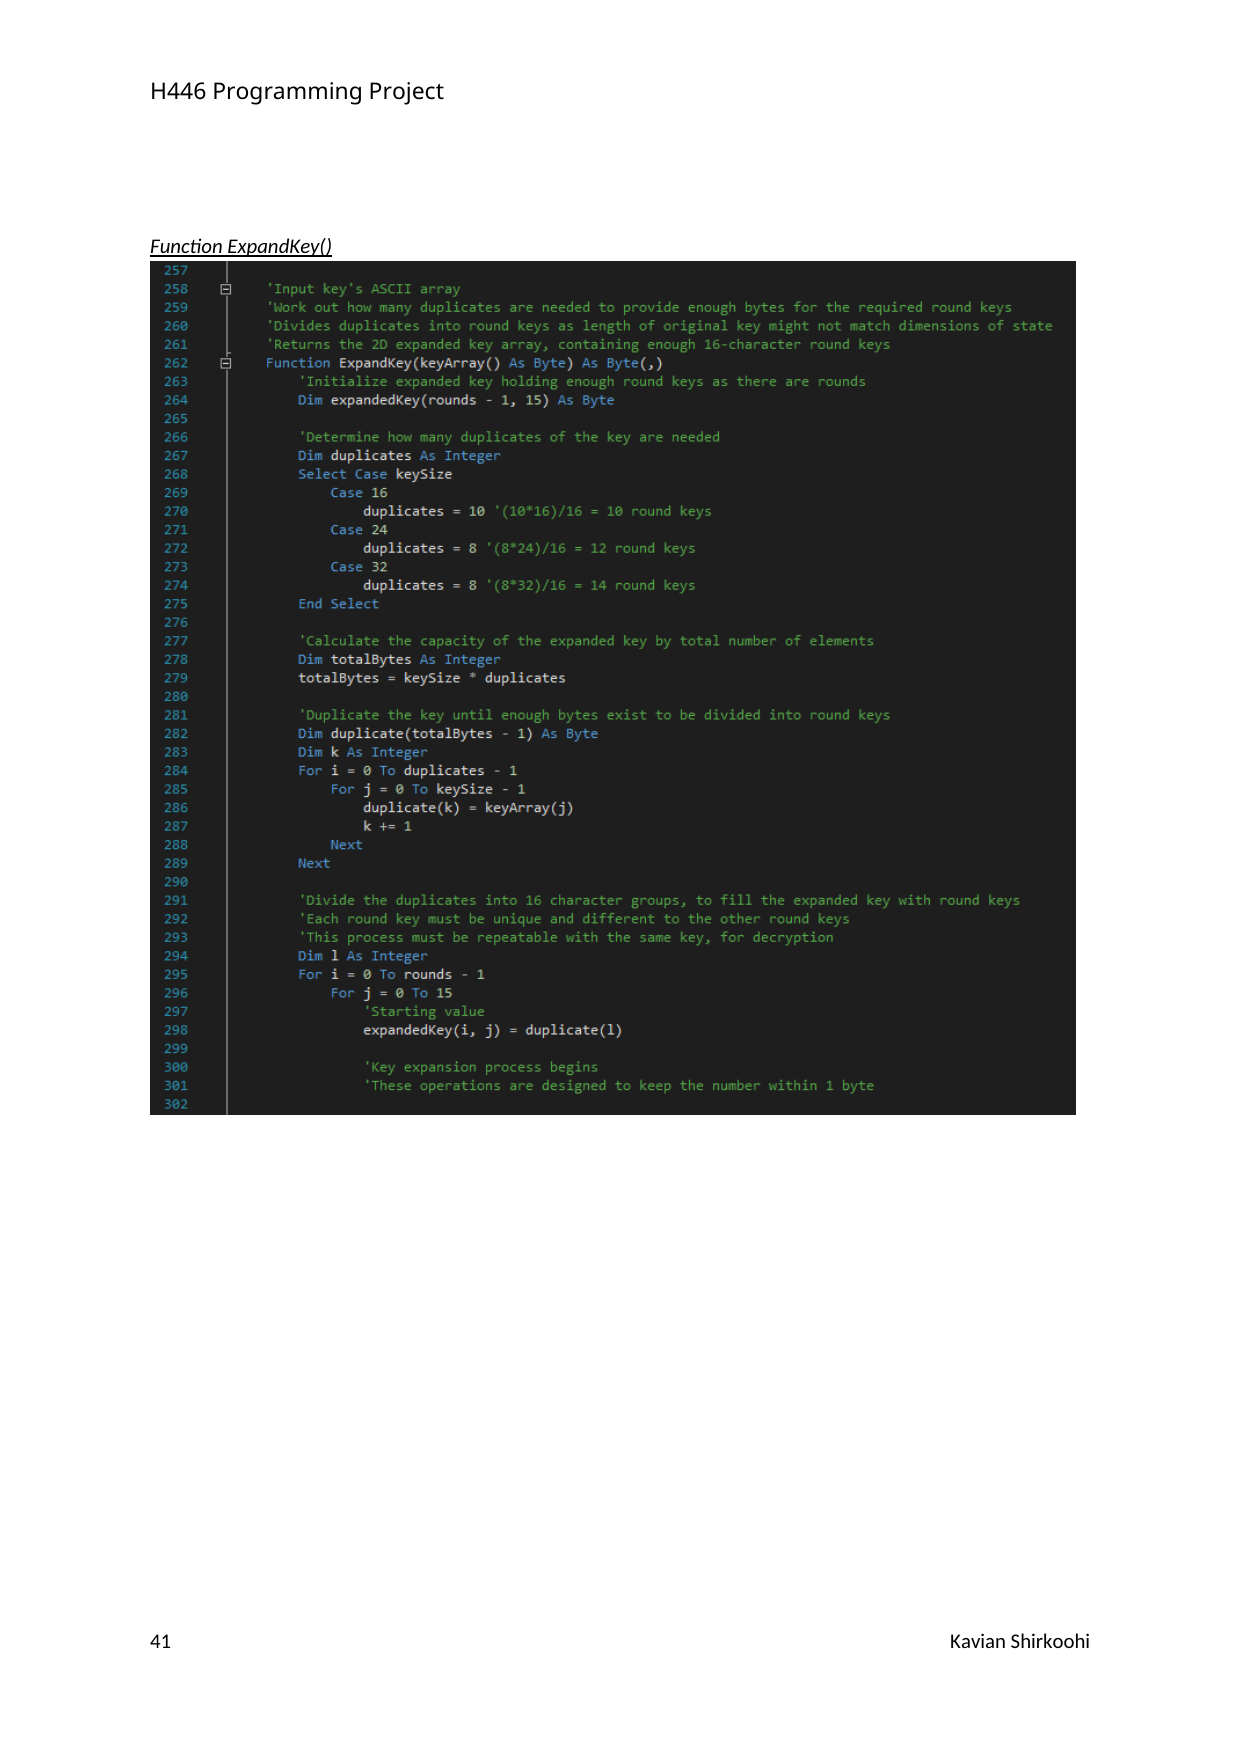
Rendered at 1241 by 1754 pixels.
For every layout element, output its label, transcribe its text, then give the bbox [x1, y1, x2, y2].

picture [150, 261, 1076, 1115]
text Function ExpandKey() [150, 234, 1090, 259]
